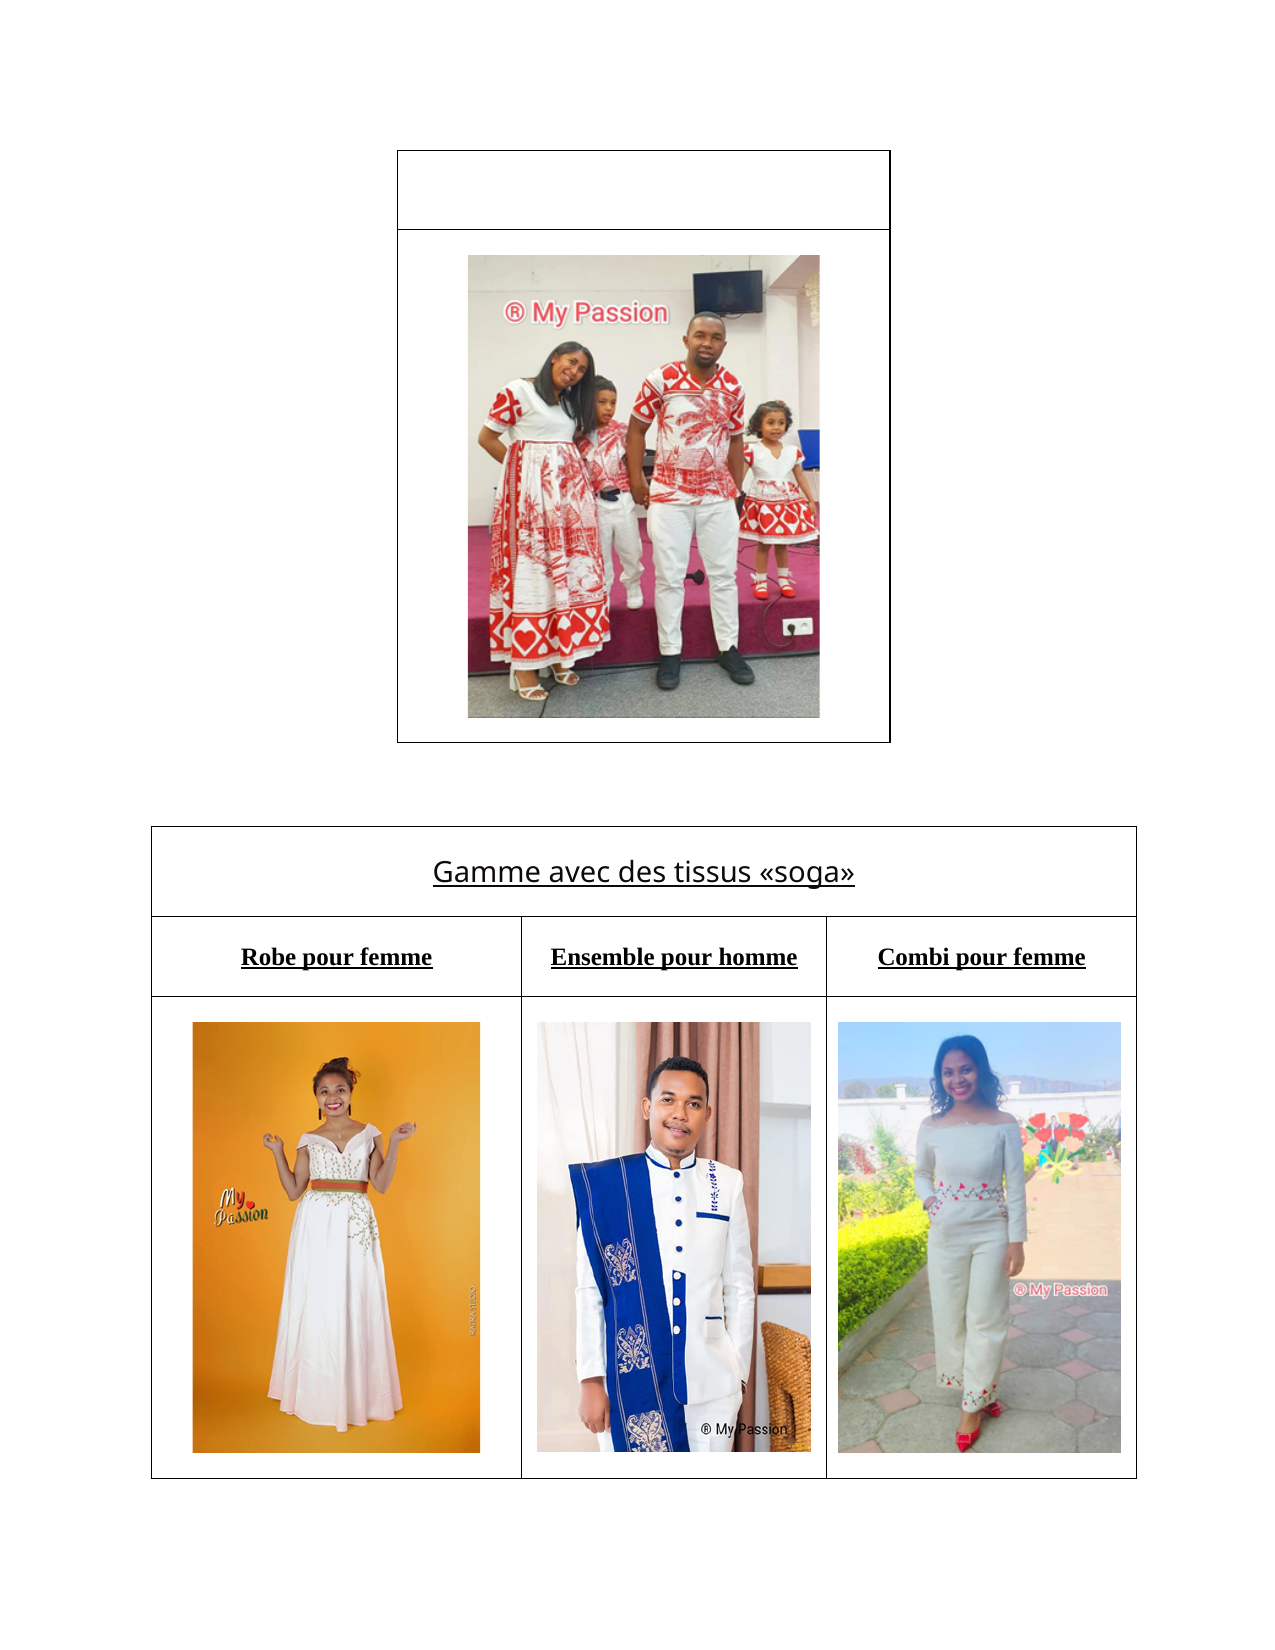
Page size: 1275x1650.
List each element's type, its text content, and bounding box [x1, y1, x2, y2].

picture [467, 255, 820, 718]
picture [838, 1022, 1121, 1453]
table_cell [827, 997, 1136, 1478]
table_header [398, 151, 889, 229]
table_cell [522, 997, 826, 1478]
table_cell Combi pour femme [827, 917, 1136, 996]
picture [537, 1022, 811, 1452]
table_cell [152, 997, 521, 1478]
table_cell Robe pour femme [152, 917, 521, 996]
table_cell Ensemble pour homme [522, 917, 826, 996]
table_cell [398, 230, 889, 742]
picture [192, 1022, 481, 1453]
table_header Gamme avec des tissus «soga» [152, 827, 1136, 916]
